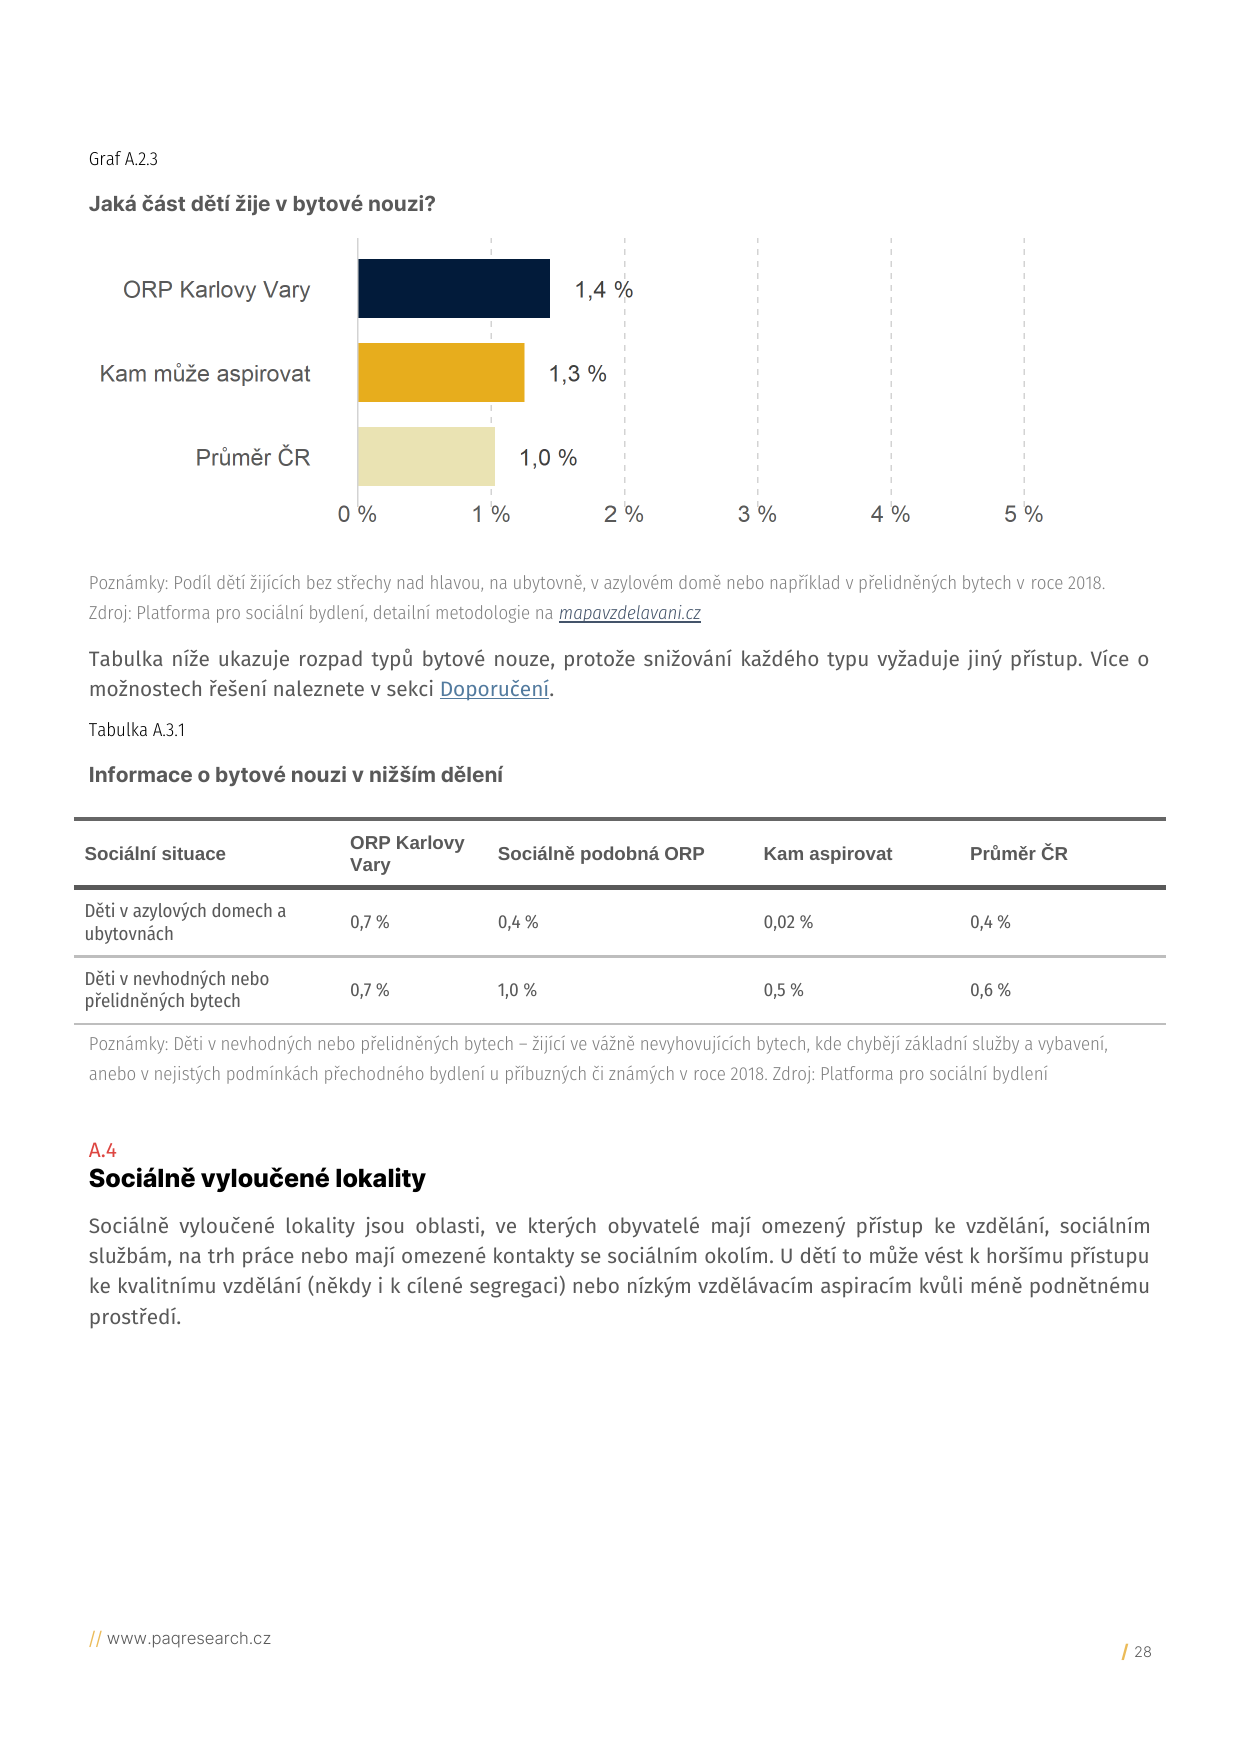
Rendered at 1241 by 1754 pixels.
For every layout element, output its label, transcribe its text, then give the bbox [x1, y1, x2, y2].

table_cell Děti v azylových domech a ubytovnách [74, 890, 339, 955]
table_cell Děti v nevhodných nebo přelidněných bytech [74, 958, 339, 1023]
text Sociálně vyloučené lokality jsou oblasti, ve kterých obyvatelé mají omezený přístup ke vzdělání, sociálním službám, na trh práce nebo mají omezené kontakty se sociálním okolím. U dětí to může vést k horšímu přístupu ke kvalitnímu vzdělání (někdy i k cílené segregaci) nebo nízkým vzdělávacím aspiracím kvůli méně podnětnému prostředí. [89, 1209, 1152, 1329]
text Poznámky: Děti v nevhodných nebo přelidněných bytech – žijící ve vážně nevyhovujících bytech, kde chybějí základní služby a vybavení, anebo v nejistých podmínkách přechodného bydlení u příbuzných či známých v roce 2018. Zdroj: Platforma pro sociální bydlení [89, 1025, 1152, 1086]
table_header Průměr ČR [960, 821, 1166, 885]
text Tabulka A.3.1 [89, 718, 1152, 741]
text Tabulka níže ukazuje rozpad typů bytové nouze, protože snižování každého typu vyžaduje jiný přístup. Více o možnostech řešení naleznete v sekci Doporučení. [89, 641, 1152, 702]
table_cell 0,7 % [340, 958, 487, 1023]
table_cell 0,02 % [753, 890, 959, 955]
text Jaká část dětí žije v bytové nouzi? [89, 186, 1152, 216]
table_cell 1,0 % [487, 958, 753, 1023]
text Informace o bytové nouzi v nižším dělení [89, 757, 1152, 787]
table_header Sociální situace [74, 821, 339, 885]
picture [88, 216, 1139, 548]
table_cell 0,4 % [960, 890, 1166, 955]
table_header Kam aspirovat [753, 821, 959, 885]
table_cell 0,5 % [753, 958, 959, 1023]
text A.4 [89, 1133, 1152, 1163]
table_cell 0,6 % [960, 958, 1166, 1023]
subtitle Sociálně vyloučené lokality [89, 1163, 1152, 1193]
table_cell 0,7 % [340, 890, 487, 955]
table_header ORP Karlovy Vary [340, 821, 487, 885]
text Graf A.2.3 [89, 148, 1152, 170]
text Poznámky: Podíl dětí žijících bez střechy nad hlavou, na ubytovně, v azylovém domě nebo například v přelidněných bytech v roce 2018. Zdroj: Platforma pro sociální bydlení, detailní metodologie na mapavzdelavani.cz [89, 564, 1152, 625]
table_cell 0,4 % [487, 890, 753, 955]
table_header Sociálně podobná ORP [487, 821, 753, 885]
